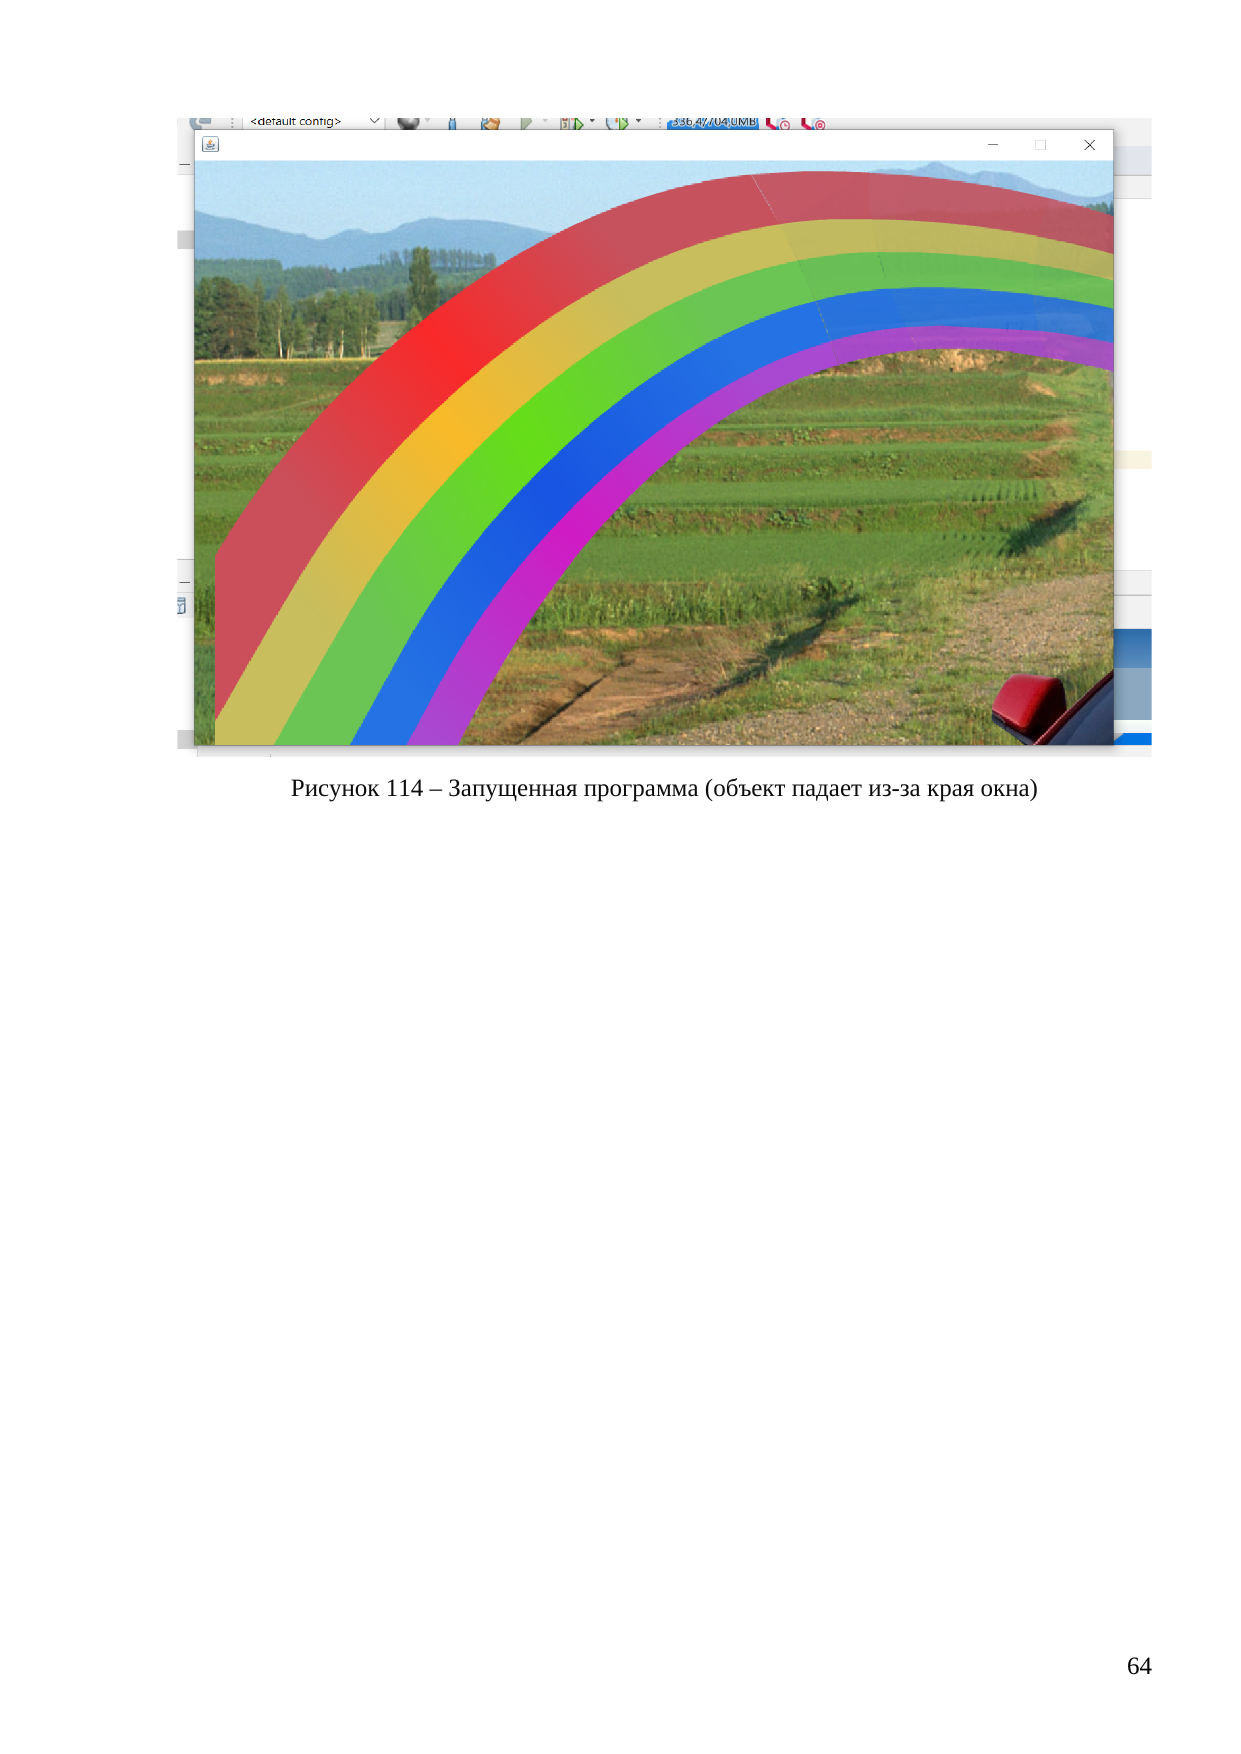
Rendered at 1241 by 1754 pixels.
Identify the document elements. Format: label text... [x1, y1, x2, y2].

picture [177, 118, 1152, 757]
text Рисунок 114 – Запущенная программа (объект падает из-за края окна) [177, 773, 1152, 802]
